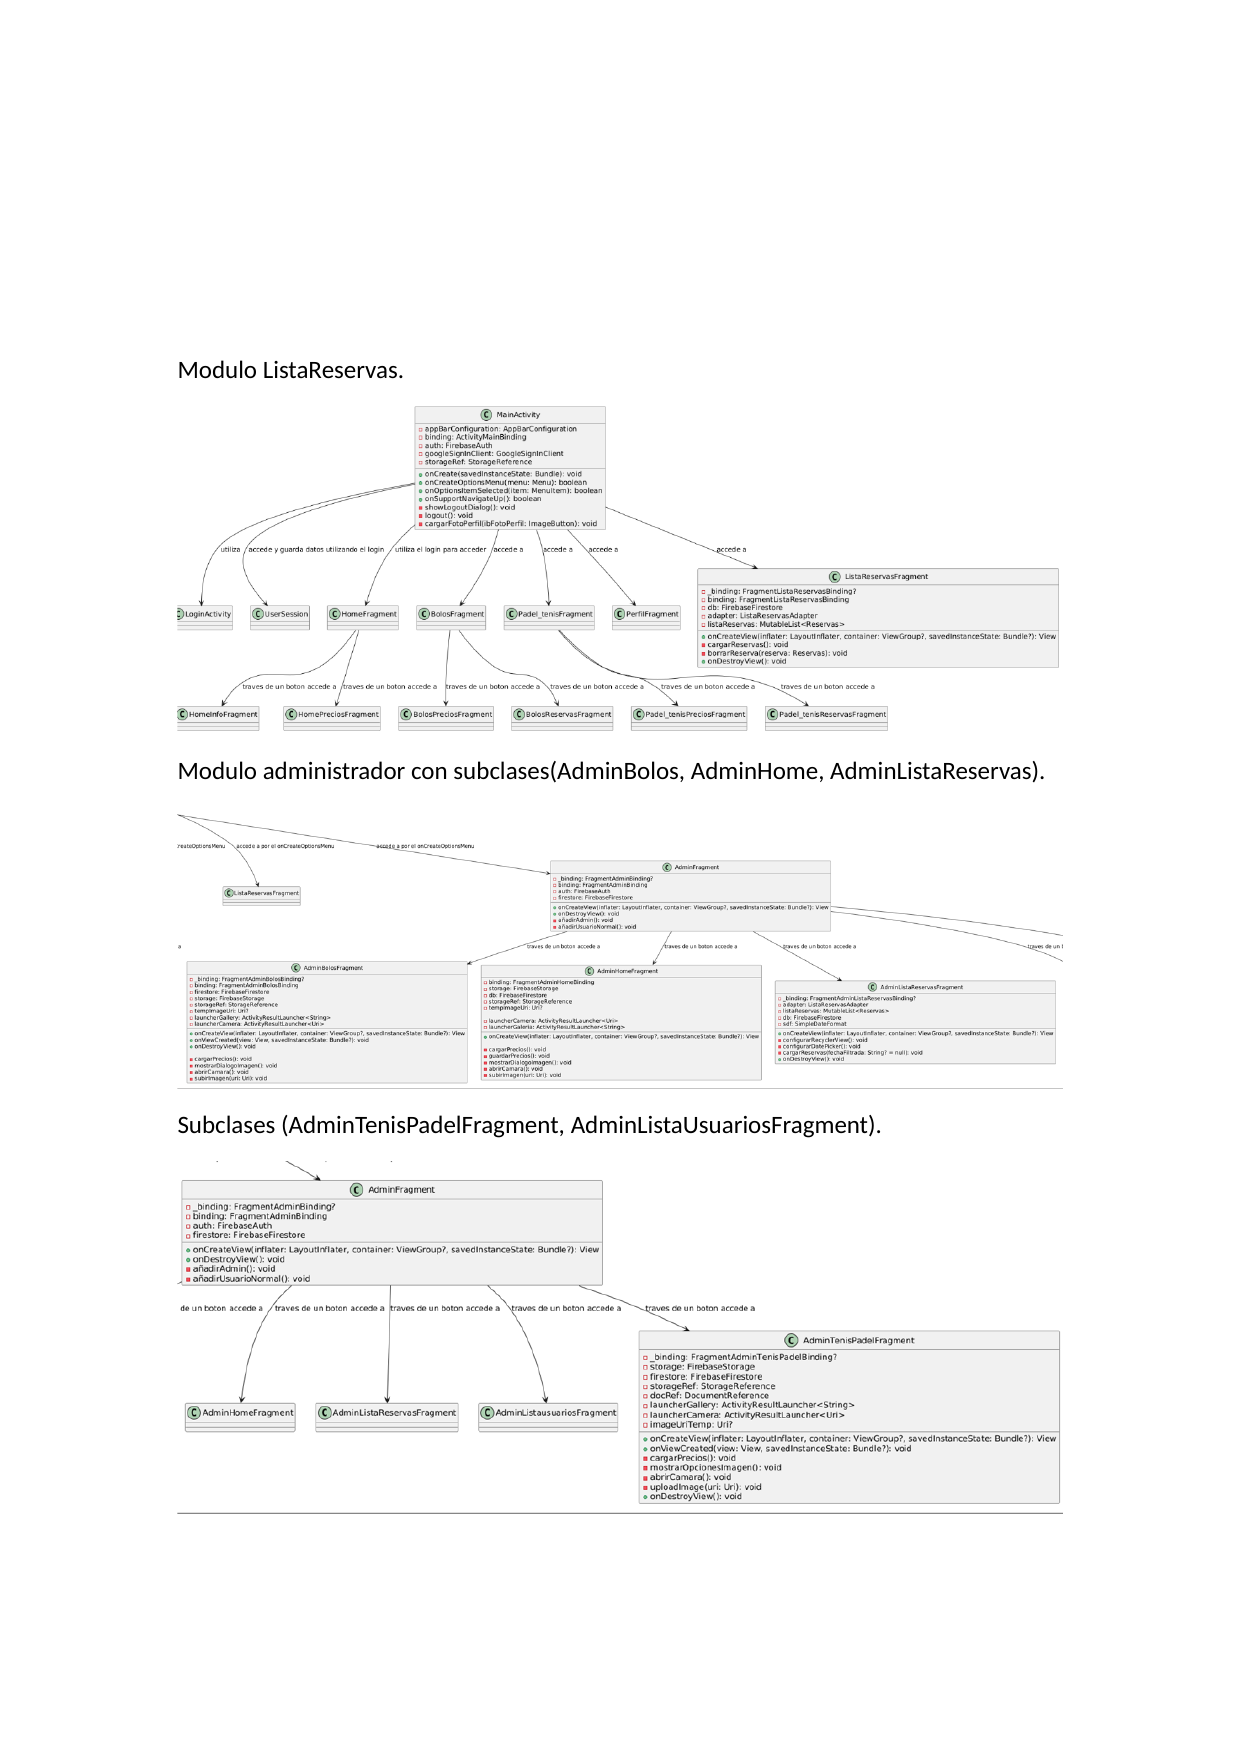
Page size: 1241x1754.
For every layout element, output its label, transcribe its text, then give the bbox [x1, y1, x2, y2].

picture [177, 806, 1063, 1089]
text Subclases (AdminTenisPadelFragment, AdminListaUsuariosFragment). [177, 1109, 1063, 1140]
text Modulo administrador con subclases(AdminBolos, AdminHome, AdminListaReservas). [177, 755, 1063, 786]
picture [177, 406, 1063, 734]
text Modulo ListaReservas. [177, 354, 1063, 385]
picture [177, 1161, 1063, 1519]
